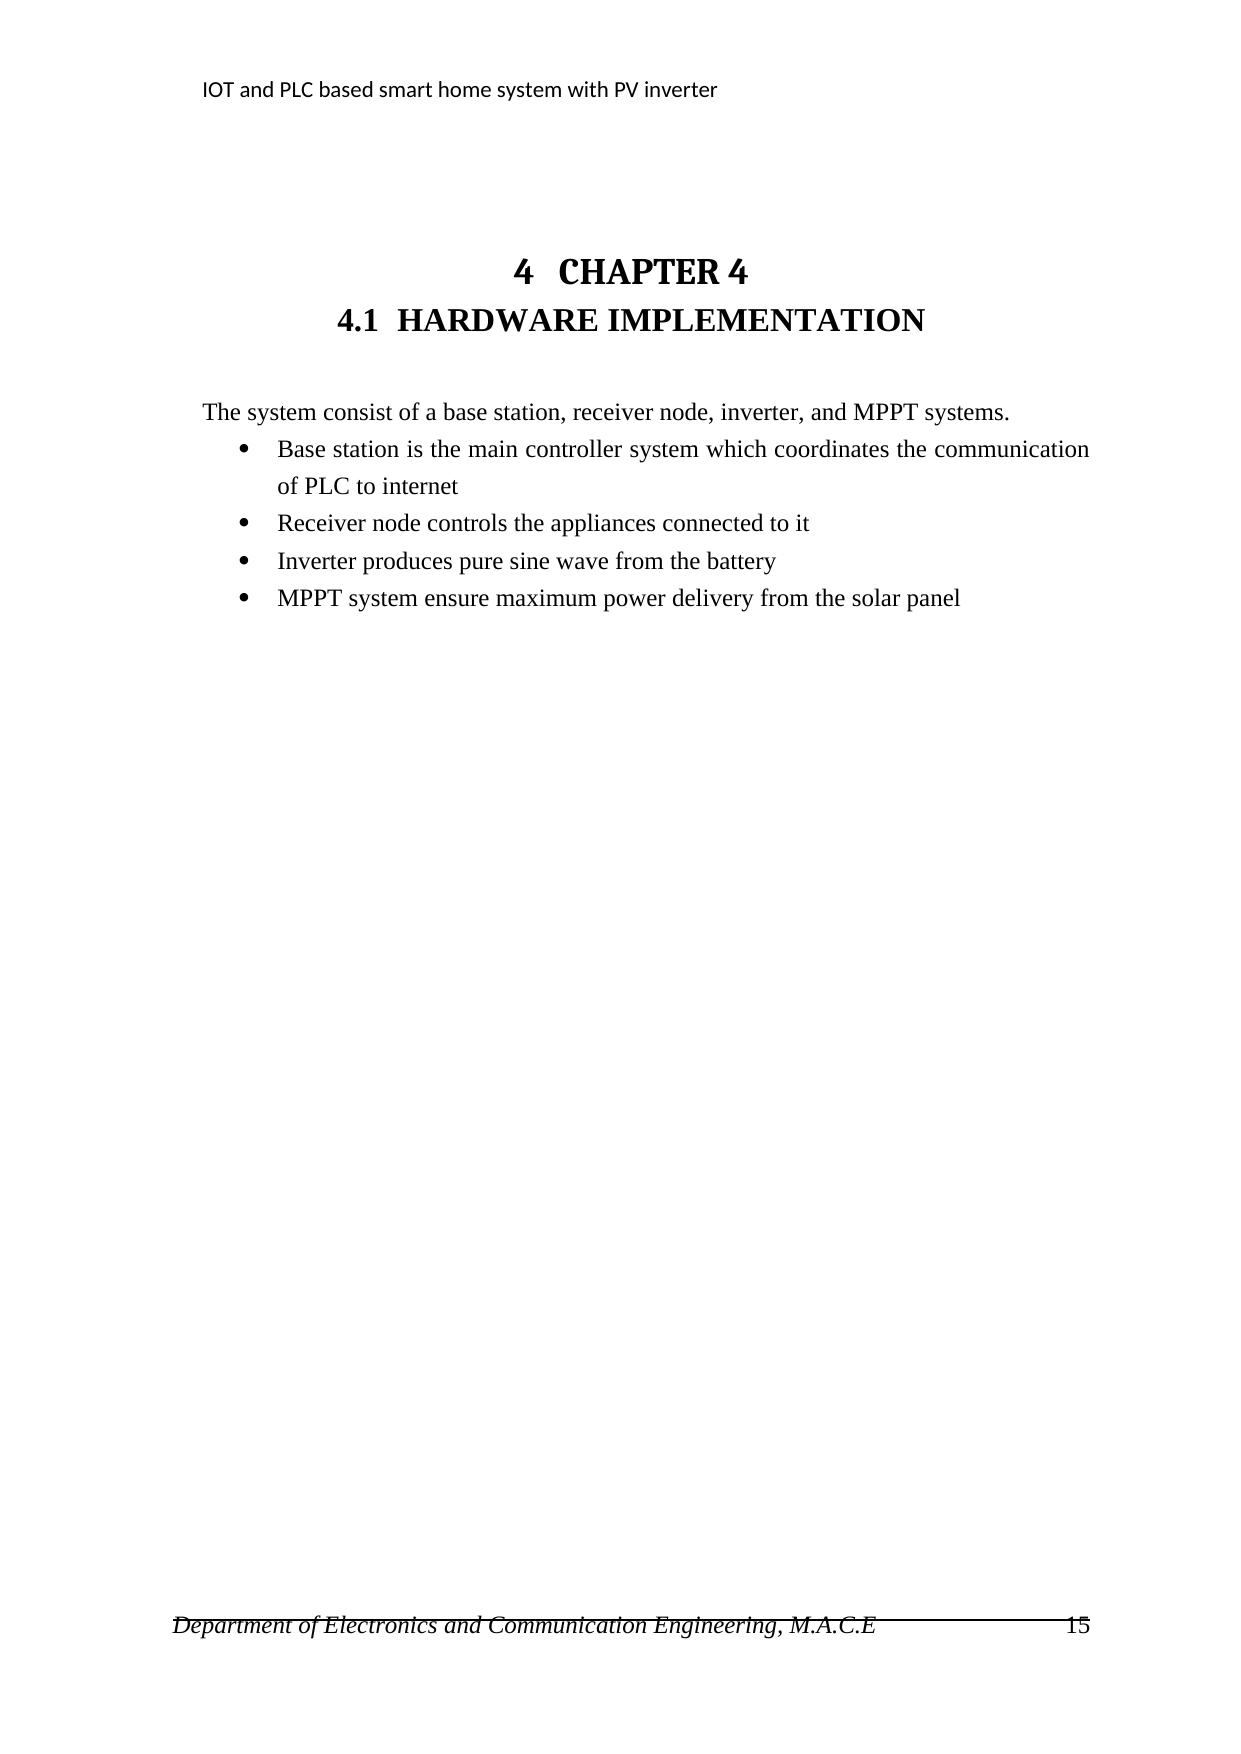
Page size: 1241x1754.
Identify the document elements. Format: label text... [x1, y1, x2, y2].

list Receiver node controls the appliances connected to it [239, 508, 1090, 537]
text The system consist of a base station, receiver node, inverter, and MPPT systems. [172, 397, 1090, 425]
subtitle HARDWARE IMPLEMENTATION [172, 300, 1090, 338]
list Inverter produces pure sine wave from the battery [239, 546, 1090, 574]
list Base station is the main controller system which coordinates the communication of PLC to internet [239, 434, 1090, 500]
list MPPT system ensure maximum power delivery from the solar panel [239, 583, 1090, 612]
subtitle CHAPTER 4 [172, 251, 1090, 294]
